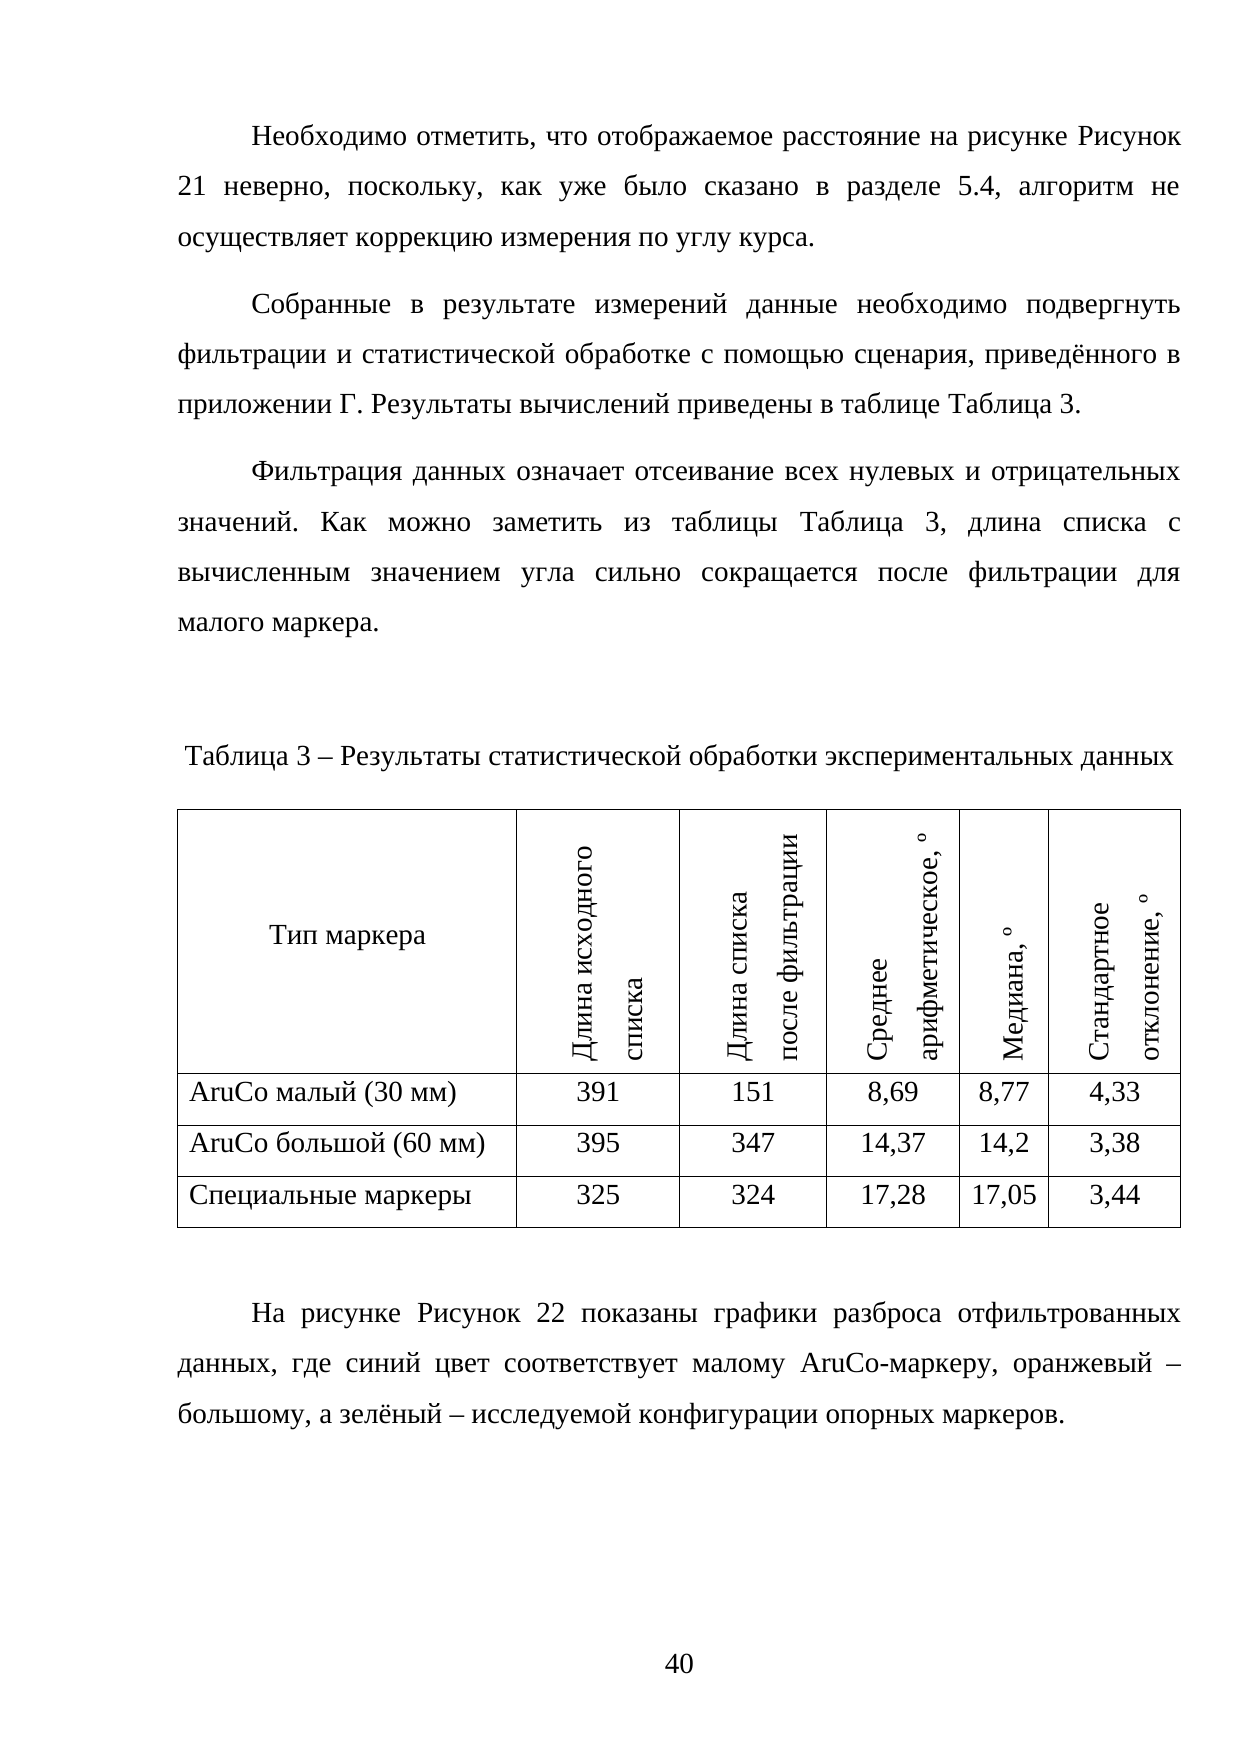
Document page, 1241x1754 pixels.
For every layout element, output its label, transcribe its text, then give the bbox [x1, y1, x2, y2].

table_header Среднее арифметическое, º [827, 810, 959, 1073]
text Собранные в результате измерений данные необходимо подвергнуть фильтрации и статистической обработке с помощью сценария, приведённого в приложении Г. Результаты вычислений приведены в таблице Таблица 3. [177, 286, 1181, 420]
table_cell 391 [517, 1074, 679, 1124]
table_header Стандартное отклонение, º [1049, 810, 1180, 1073]
table_cell AruCo малый (30 мм) [178, 1074, 516, 1124]
table_cell 324 [680, 1177, 826, 1227]
table_cell Специальные маркеры [178, 1177, 516, 1227]
table_cell 17,05 [960, 1177, 1048, 1227]
table_cell 151 [680, 1074, 826, 1124]
table_cell 8,77 [960, 1074, 1048, 1124]
table_cell AruCo большой (60 мм) [178, 1126, 516, 1176]
table_cell 14,2 [960, 1126, 1048, 1176]
text Фильтрация данных означает отсеивание всех нулевых и отрицательных значений. Как можно заметить из таблицы Таблица 3, длина списка с вычисленным значением угла сильно сокращается после фильтрации для малого маркера. [177, 453, 1181, 638]
table_header Тип маркера [178, 810, 516, 1073]
table_header Медиана, º [960, 810, 1048, 1073]
text Необходимо отметить, что отображаемое расстояние на рисунке Рисунок 21 неверно, поскольку, как уже было сказано в разделе 5.4, алгоритм не осуществляет коррекцию измерения по углу курса. [177, 118, 1181, 252]
table_cell 14,37 [827, 1126, 959, 1176]
table_cell 347 [680, 1126, 826, 1176]
table_header Длина списка после фильтрации [680, 810, 826, 1073]
table_cell 17,28 [827, 1177, 959, 1227]
table_cell 3,44 [1049, 1177, 1180, 1227]
table_header Длина исходного списка [517, 810, 679, 1073]
text На рисунке Рисунок 22 показаны графики разброса отфильтрованных данных, где синий цвет соответствует малому AruCo-маркеру, оранжевый – большому, а зелёный – исследуемой конфигурации опорных маркеров. [177, 1295, 1181, 1429]
table_cell 3,38 [1049, 1126, 1180, 1176]
table_cell 395 [517, 1126, 679, 1176]
table_cell 8,69 [827, 1074, 959, 1124]
table_cell 325 [517, 1177, 679, 1227]
table_cell 4,33 [1049, 1074, 1180, 1124]
